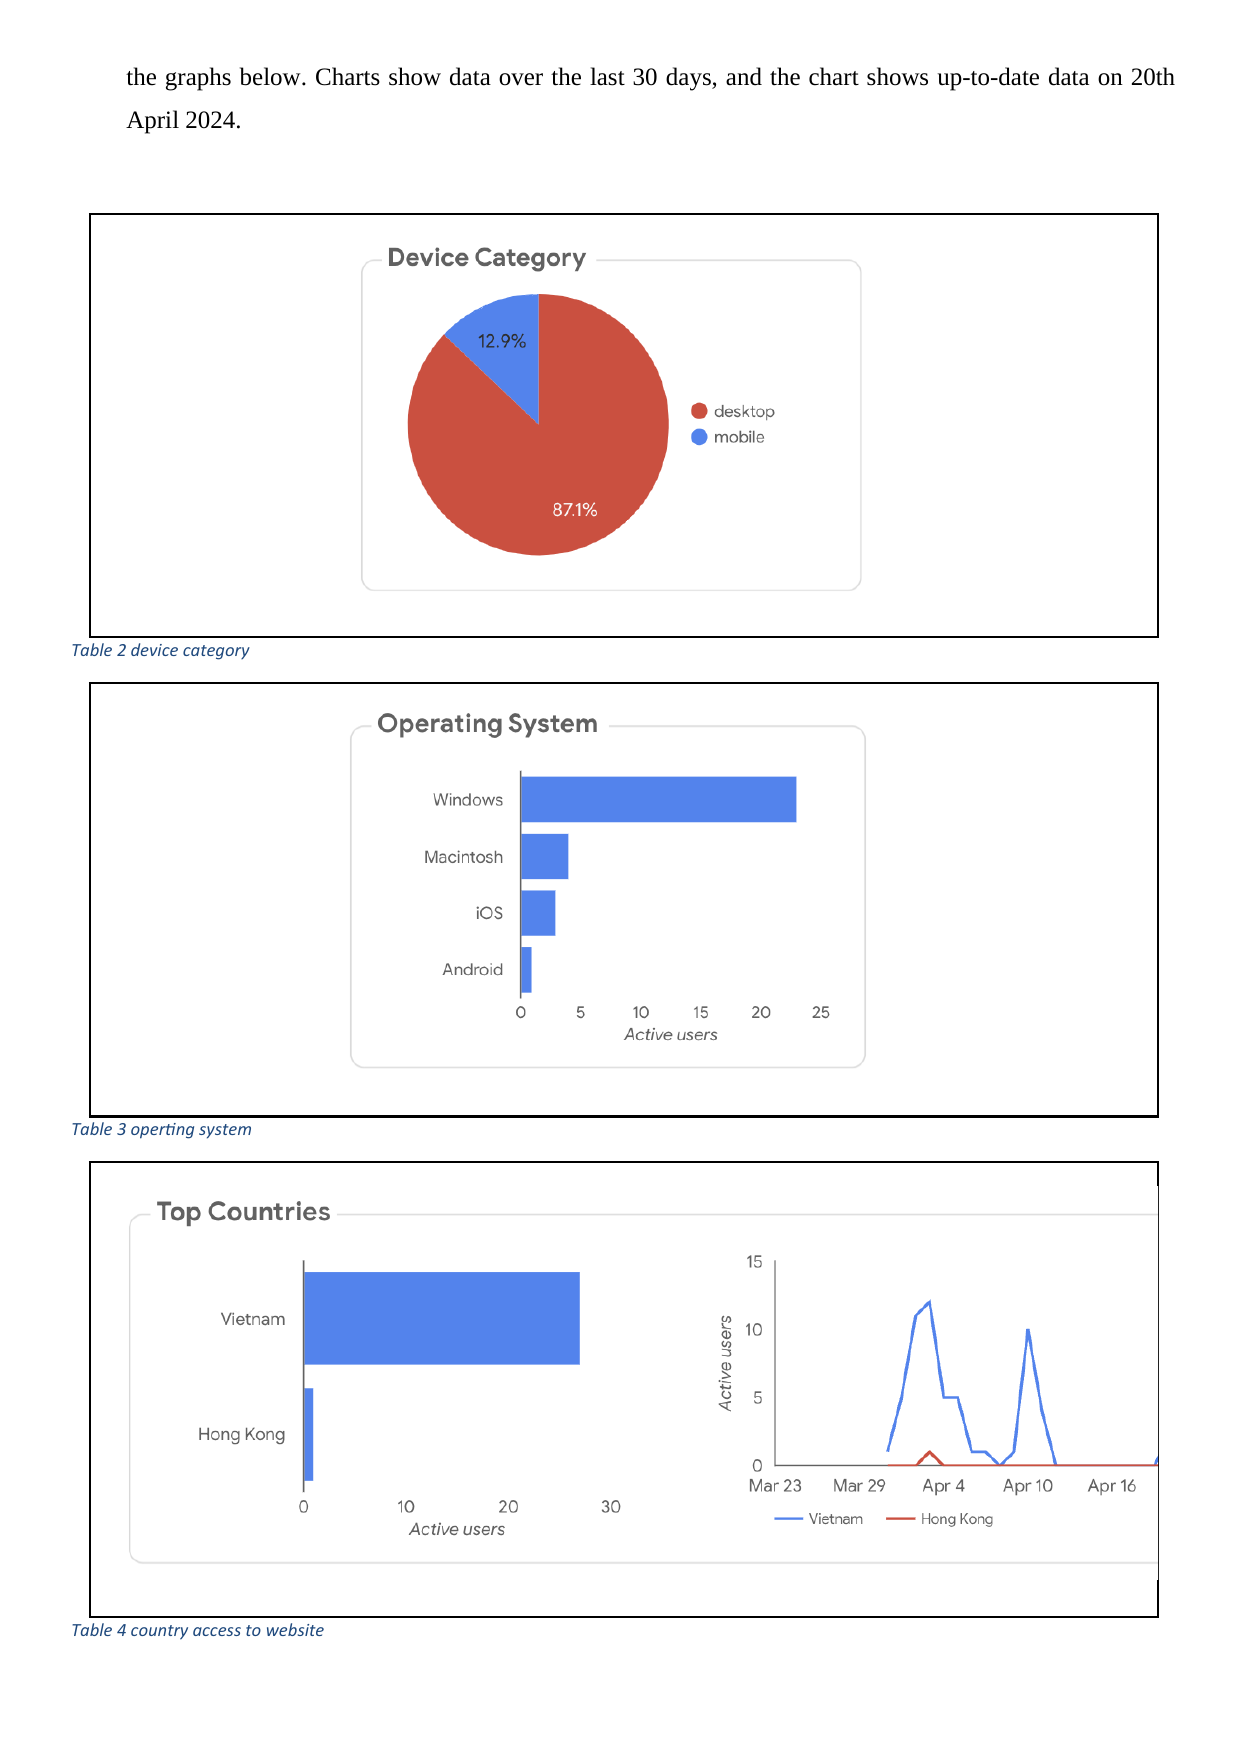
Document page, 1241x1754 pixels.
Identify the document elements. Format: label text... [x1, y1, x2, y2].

table_header [91, 215, 1157, 636]
picture [117, 1186, 1159, 1580]
picture [343, 706, 879, 1080]
table_header [91, 1163, 1157, 1616]
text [51, 62, 1178, 134]
picture [351, 238, 871, 600]
table_header [91, 684, 1157, 1115]
